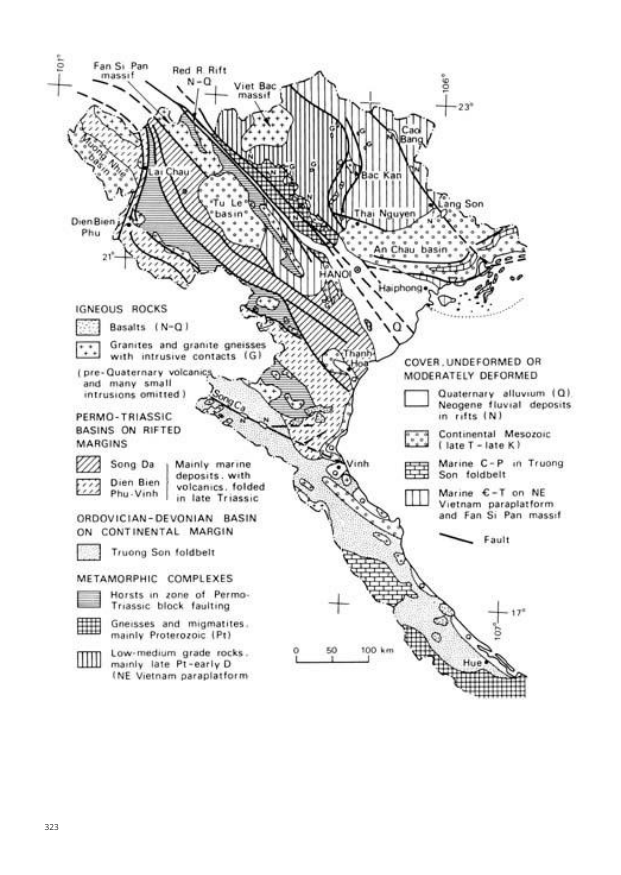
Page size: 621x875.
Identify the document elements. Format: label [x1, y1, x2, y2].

picture [44, 44, 576, 701]
